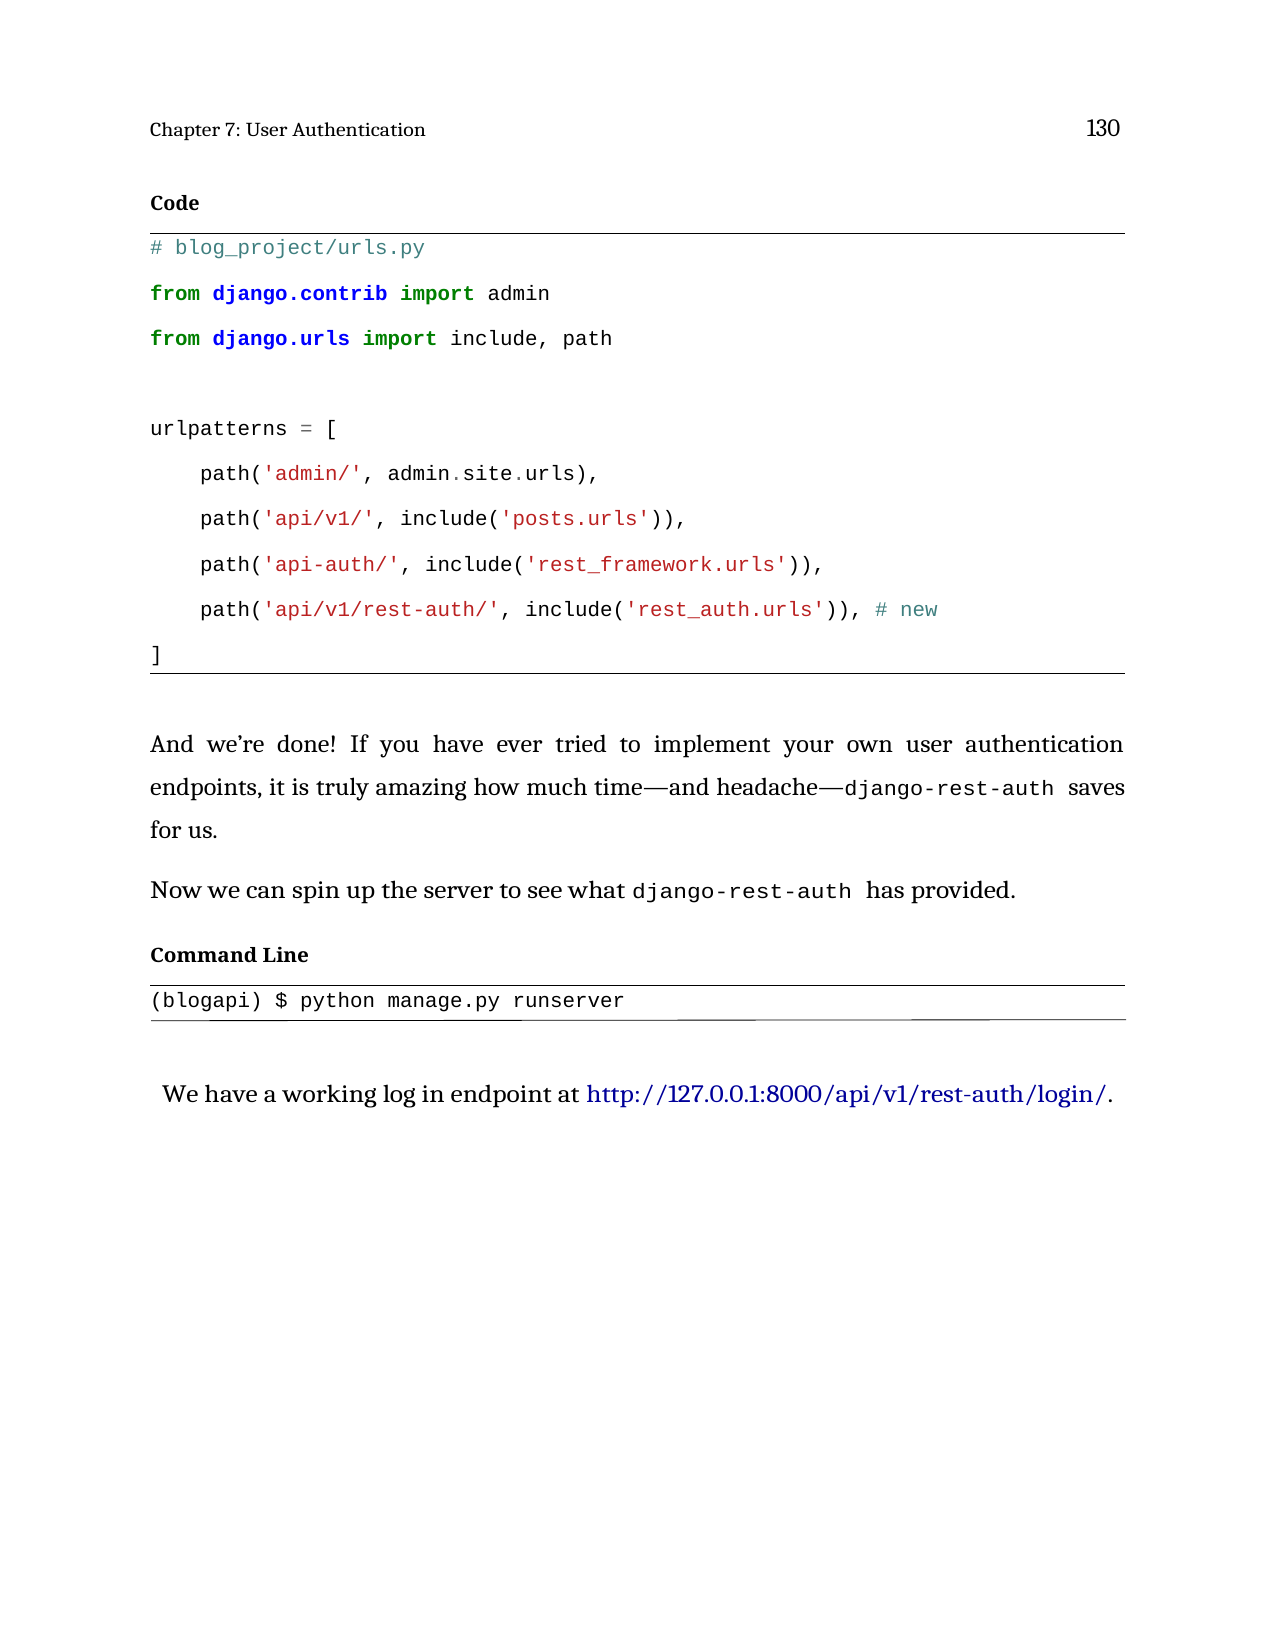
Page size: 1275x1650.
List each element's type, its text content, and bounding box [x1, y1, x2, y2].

text Now we can spin up the server to see what django-rest-auth has provided. [150, 876, 1275, 904]
text path('admin/', admin.site.urls), path('api/v1/', include('posts.urls')), [200, 463, 748, 532]
text We have a working log in endpoint at http://127.0.0.1:8000/api/v1/rest-auth/login/. [128, 1080, 1147, 1109]
text And we’re done! If you have ever tried to implement your own user authentication endpoints, it is truly amazing how much time—and headache—django-rest-auth saves for us. [150, 730, 1125, 845]
text ] [150, 644, 1275, 668]
text urlpatterns = [ [150, 418, 1275, 442]
text path('api-auth/', include('rest_framework.urls')), path('api/v1/rest-auth/', include('rest_auth.urls')), # new [200, 554, 940, 622]
text (blogapi) $ python manage.py runserver [150, 989, 1275, 1013]
text Code [150, 189, 1275, 216]
text from django.contrib import admin [150, 282, 1275, 306]
text from django.urls import include, path [150, 328, 1275, 351]
text Command Line [150, 941, 1275, 968]
text # blog_project/urls.py [150, 237, 1275, 261]
